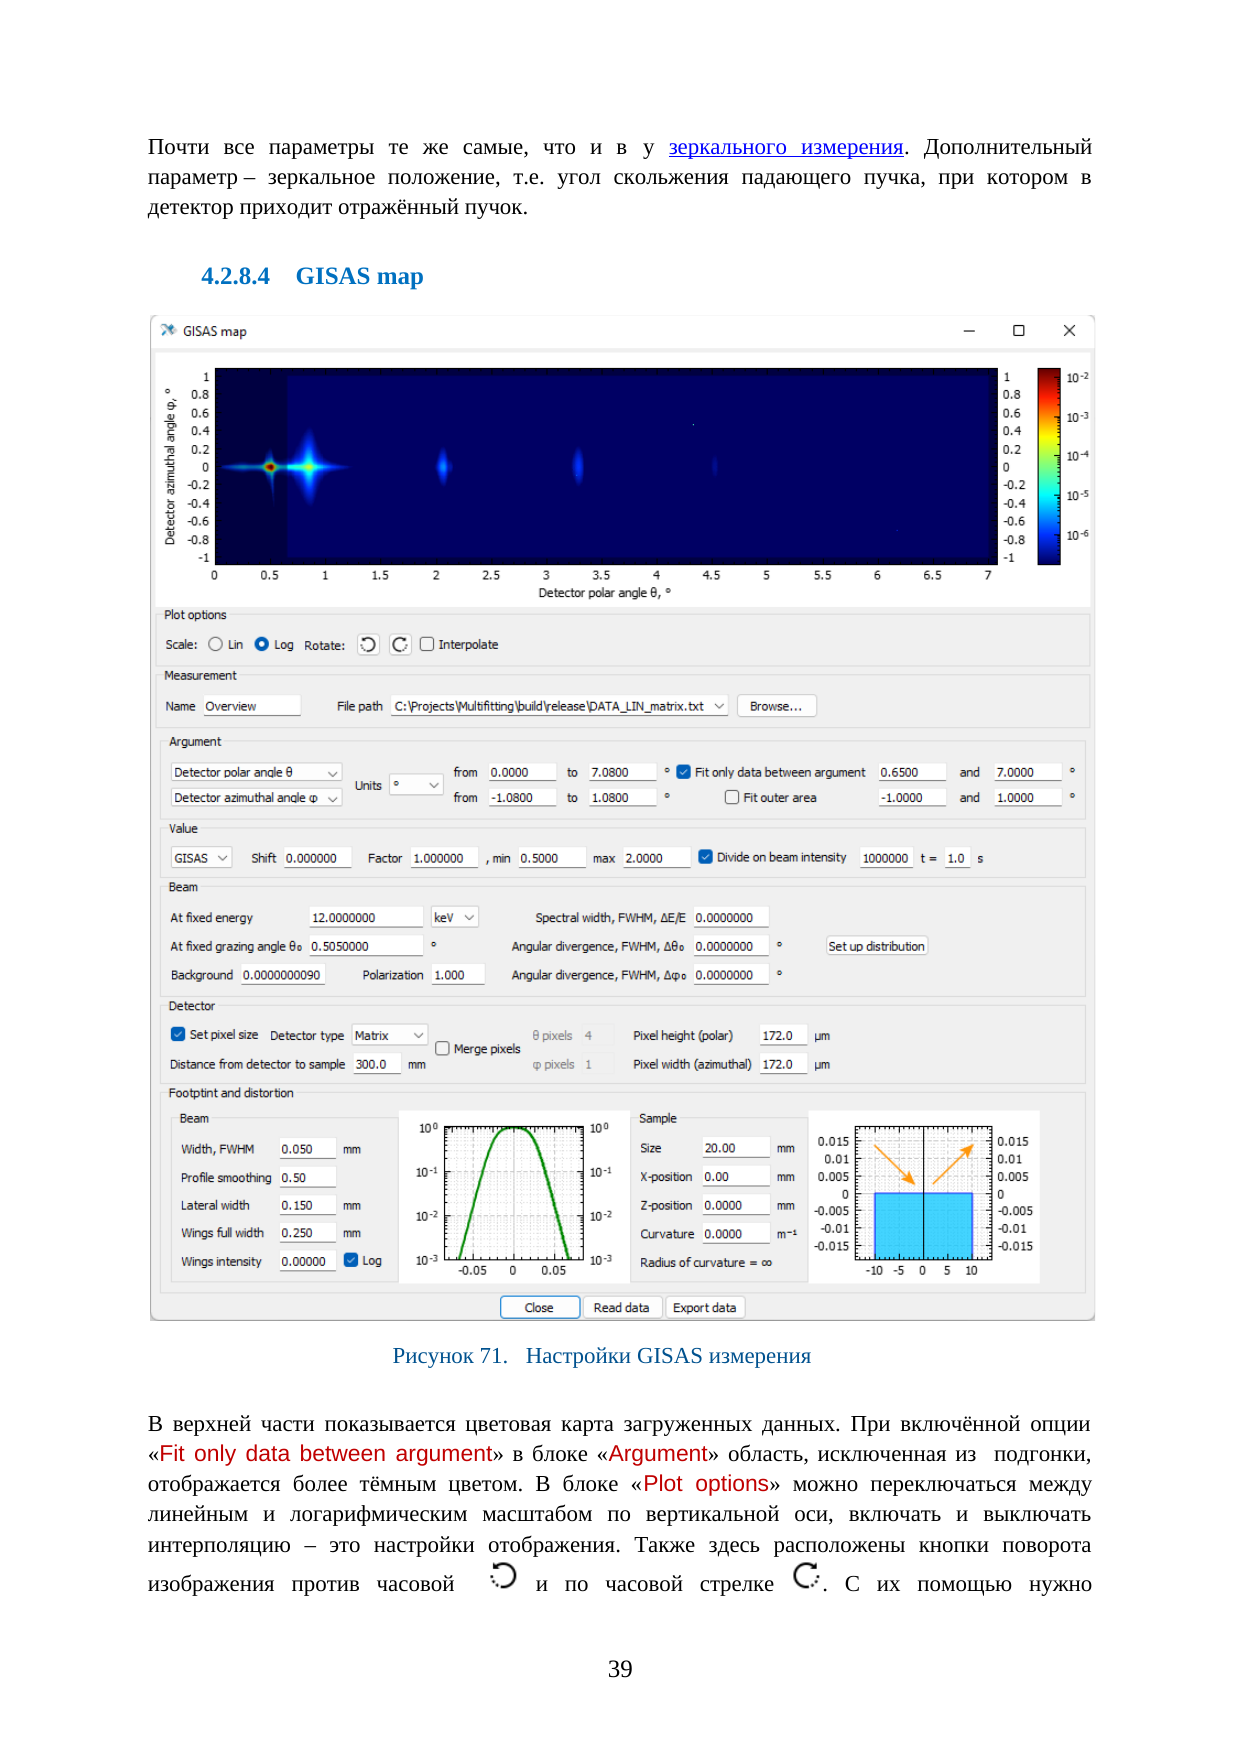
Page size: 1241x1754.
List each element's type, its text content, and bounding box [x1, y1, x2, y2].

list Настройки GISAS измерения [178, 1321, 1093, 1368]
text Почти все параметры те же самые, что и в y зеркального измерения. Дополнительный параметр – зеркальное положение, т.е. угол скольжения падающего пучка, при котором в детектор приходит отражённый пучок. [148, 133, 1093, 220]
subtitle GISAS map [201, 261, 1093, 290]
picture [488, 1560, 519, 1591]
picture [791, 1560, 822, 1591]
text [148, 1409, 1093, 1596]
picture [150, 315, 1096, 1321]
